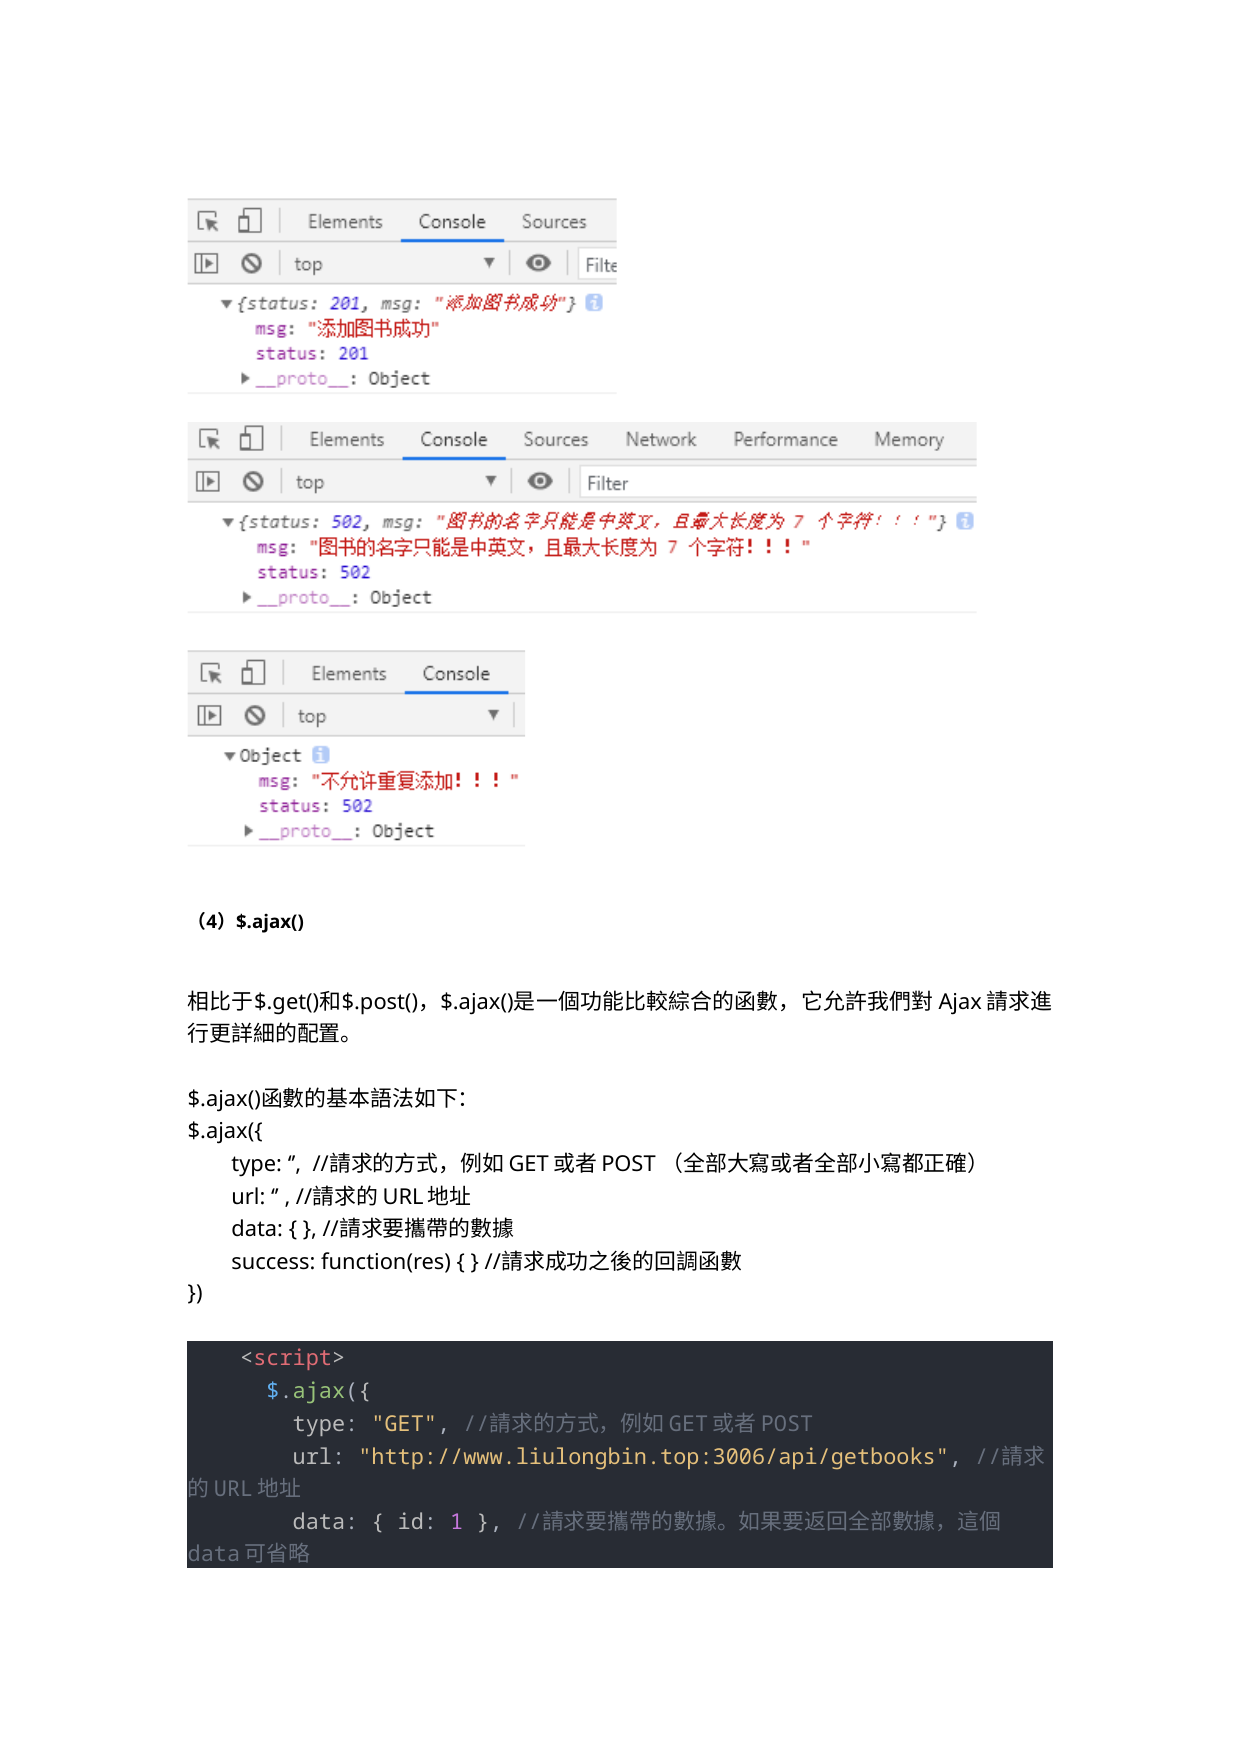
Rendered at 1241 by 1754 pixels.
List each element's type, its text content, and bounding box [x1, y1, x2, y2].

text url: ‘’ , //請求的URL地址 [187, 1178, 1053, 1211]
picture [187, 422, 977, 618]
text type: "GET", //請求的方式，例如GET或者POST [187, 1406, 1053, 1438]
text data: { id: 1 }, //請求要攜帶的數據。如果要返回全部數據，這個data可省略 [187, 1503, 1053, 1568]
text 相比于$.get()和$.post()，$.ajax()是一個功能比較綜合的函數，它允許我們對Ajax請求進行更詳細的配置。 [187, 983, 1053, 1048]
text $.ajax({ [187, 1113, 1053, 1146]
text url: "http://www.liulongbin.top:3006/api/getbooks", //請求的URL地址 [187, 1438, 1053, 1503]
text data: { }, //請求要攜帶的數據 [187, 1211, 1053, 1243]
text success: function(res) { } //請求成功之後的回調函數 [187, 1243, 1053, 1276]
picture [187, 194, 617, 402]
text }) [187, 1276, 1053, 1308]
text <script> [187, 1341, 1053, 1373]
text type: ‘’, //請求的方式，例如GET或者POST （全部大寫或者全部小寫都正確） [187, 1146, 1053, 1178]
text $.ajax()函數的基本語法如下： [187, 1081, 1053, 1113]
text $.ajax({ [187, 1373, 1053, 1406]
picture [187, 649, 526, 853]
subtitle （4）$.ajax() [187, 904, 1053, 937]
